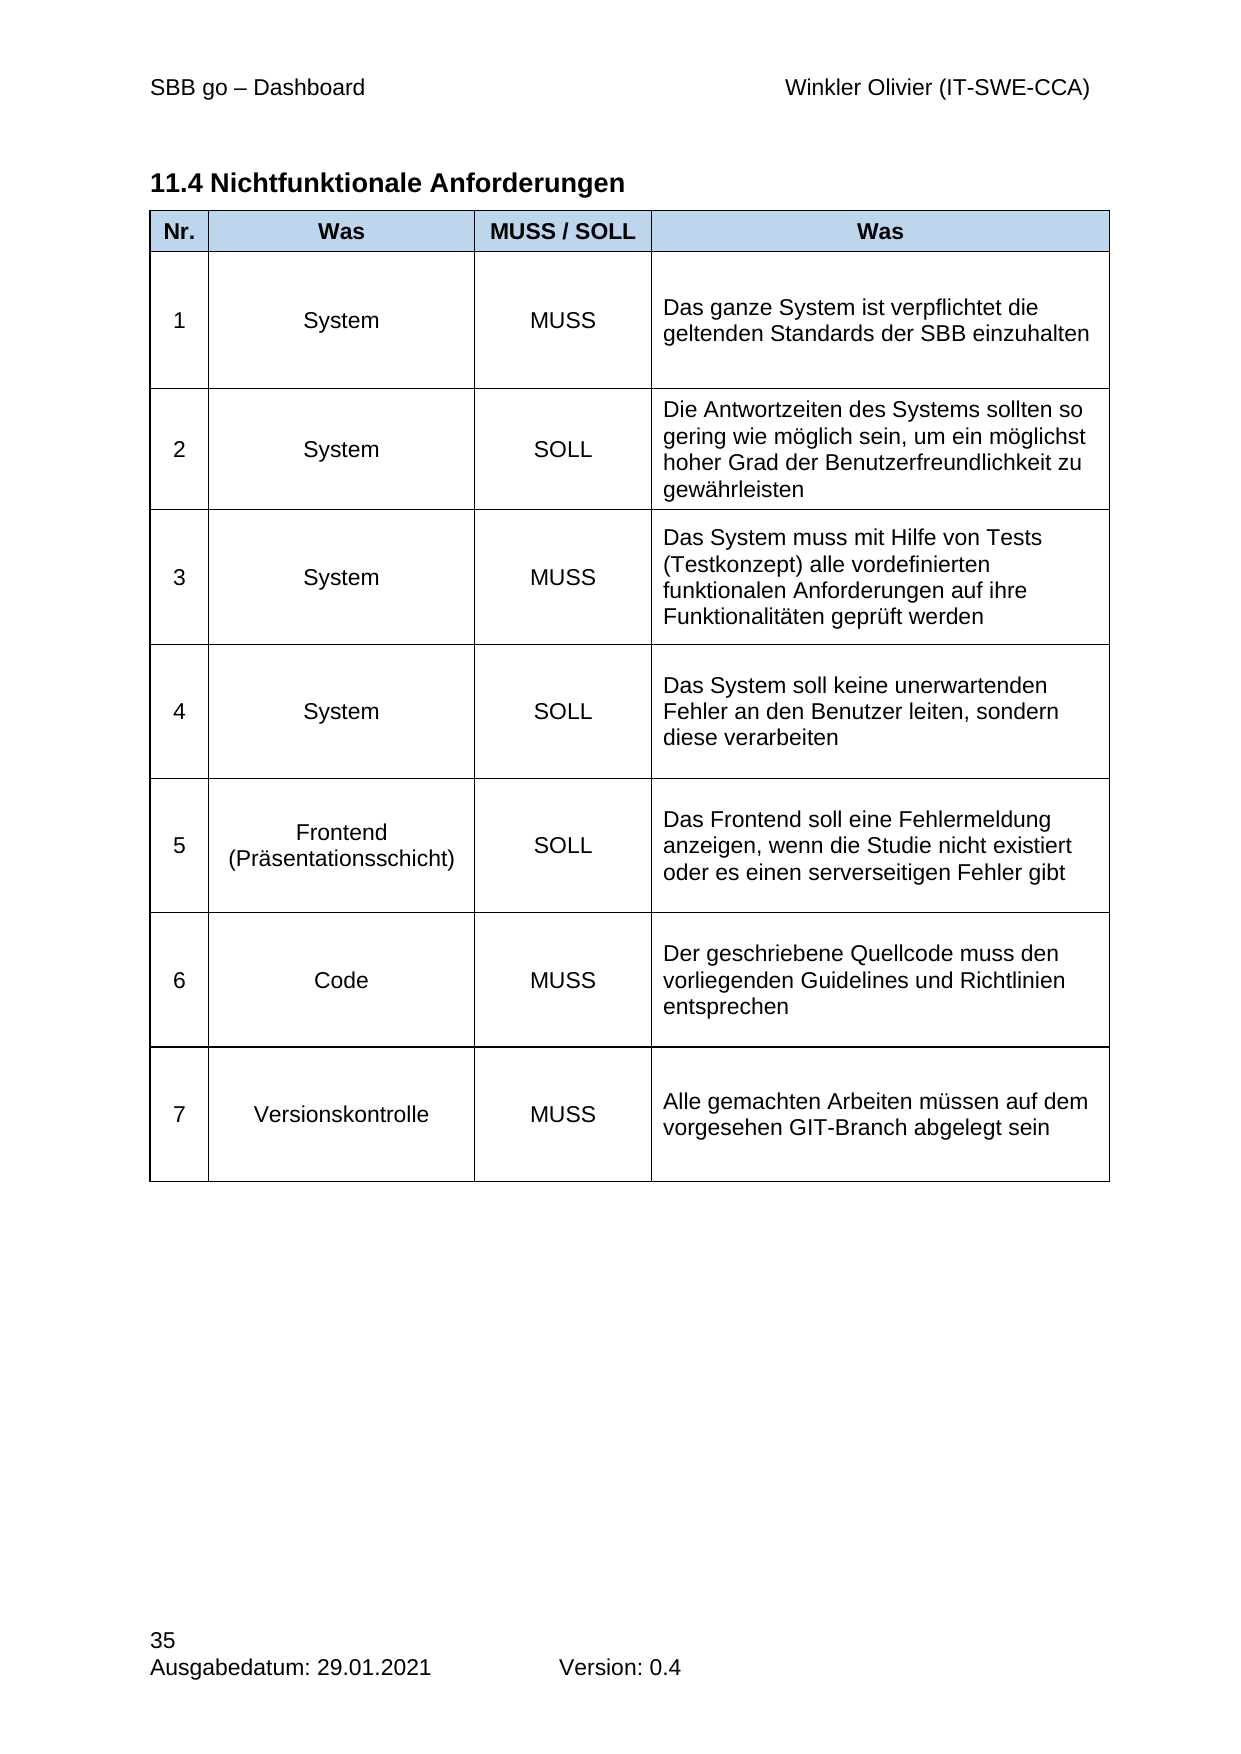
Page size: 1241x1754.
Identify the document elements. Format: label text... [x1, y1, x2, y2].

table_cell Code [209, 913, 474, 1046]
table_header Nr. [151, 211, 208, 251]
table_cell System [209, 645, 474, 778]
table_cell 7 [151, 1048, 208, 1181]
table_cell SOLL [475, 779, 651, 912]
table_cell MUSS [475, 510, 651, 643]
table_cell 2 [151, 389, 208, 509]
table_cell System [209, 252, 474, 388]
table_cell MUSS [475, 913, 651, 1046]
table_cell Alle gemachten Arbeiten müssen auf dem vorgesehen GIT-Branch abgelegt sein [652, 1048, 1109, 1181]
table_cell Frontend (Präsentationsschicht) [209, 779, 474, 912]
table_header Was [652, 211, 1109, 251]
table_cell Das System soll keine unerwartenden Fehler an den Benutzer leiten, sondern diese verarbeiten [652, 645, 1109, 778]
table_cell SOLL [475, 389, 651, 509]
table_cell 5 [151, 779, 208, 912]
table_cell SOLL [475, 645, 651, 778]
table_cell Die Antwortzeiten des Systems sollten so gering wie möglich sein, um ein möglichst hoher Grad der Benutzerfreundlichkeit zu gewährleisten [652, 389, 1109, 509]
table_cell Das ganze System ist verpflichtet die geltenden Standards der SBB einzuhalten [652, 252, 1109, 388]
table_cell Versionskontrolle [209, 1048, 474, 1181]
table_cell System [209, 510, 474, 643]
table_header MUSS / SOLL [475, 211, 651, 251]
table_header Was [209, 211, 474, 251]
table_cell MUSS [475, 1048, 651, 1181]
table_cell 1 [151, 252, 208, 388]
table_cell 6 [151, 913, 208, 1046]
table_cell Das System muss mit Hilfe von Tests (Testkonzept) alle vordefinierten funktionalen Anforderungen auf ihre Funktionalitäten geprüft werden [652, 510, 1109, 643]
table_cell 3 [151, 510, 208, 643]
table_cell 4 [151, 645, 208, 778]
table_cell Das Frontend soll eine Fehlermeldung anzeigen, wenn die Studie nicht existiert oder es einen serverseitigen Fehler gibt [652, 779, 1109, 912]
table_cell Der geschriebene Quellcode muss den vorliegenden Guidelines und Richtlinien entsprechen [652, 913, 1109, 1046]
subtitle Nichtfunktionale Anforderungen [150, 167, 1090, 198]
table_cell System [209, 389, 474, 509]
table_cell MUSS [475, 252, 651, 388]
